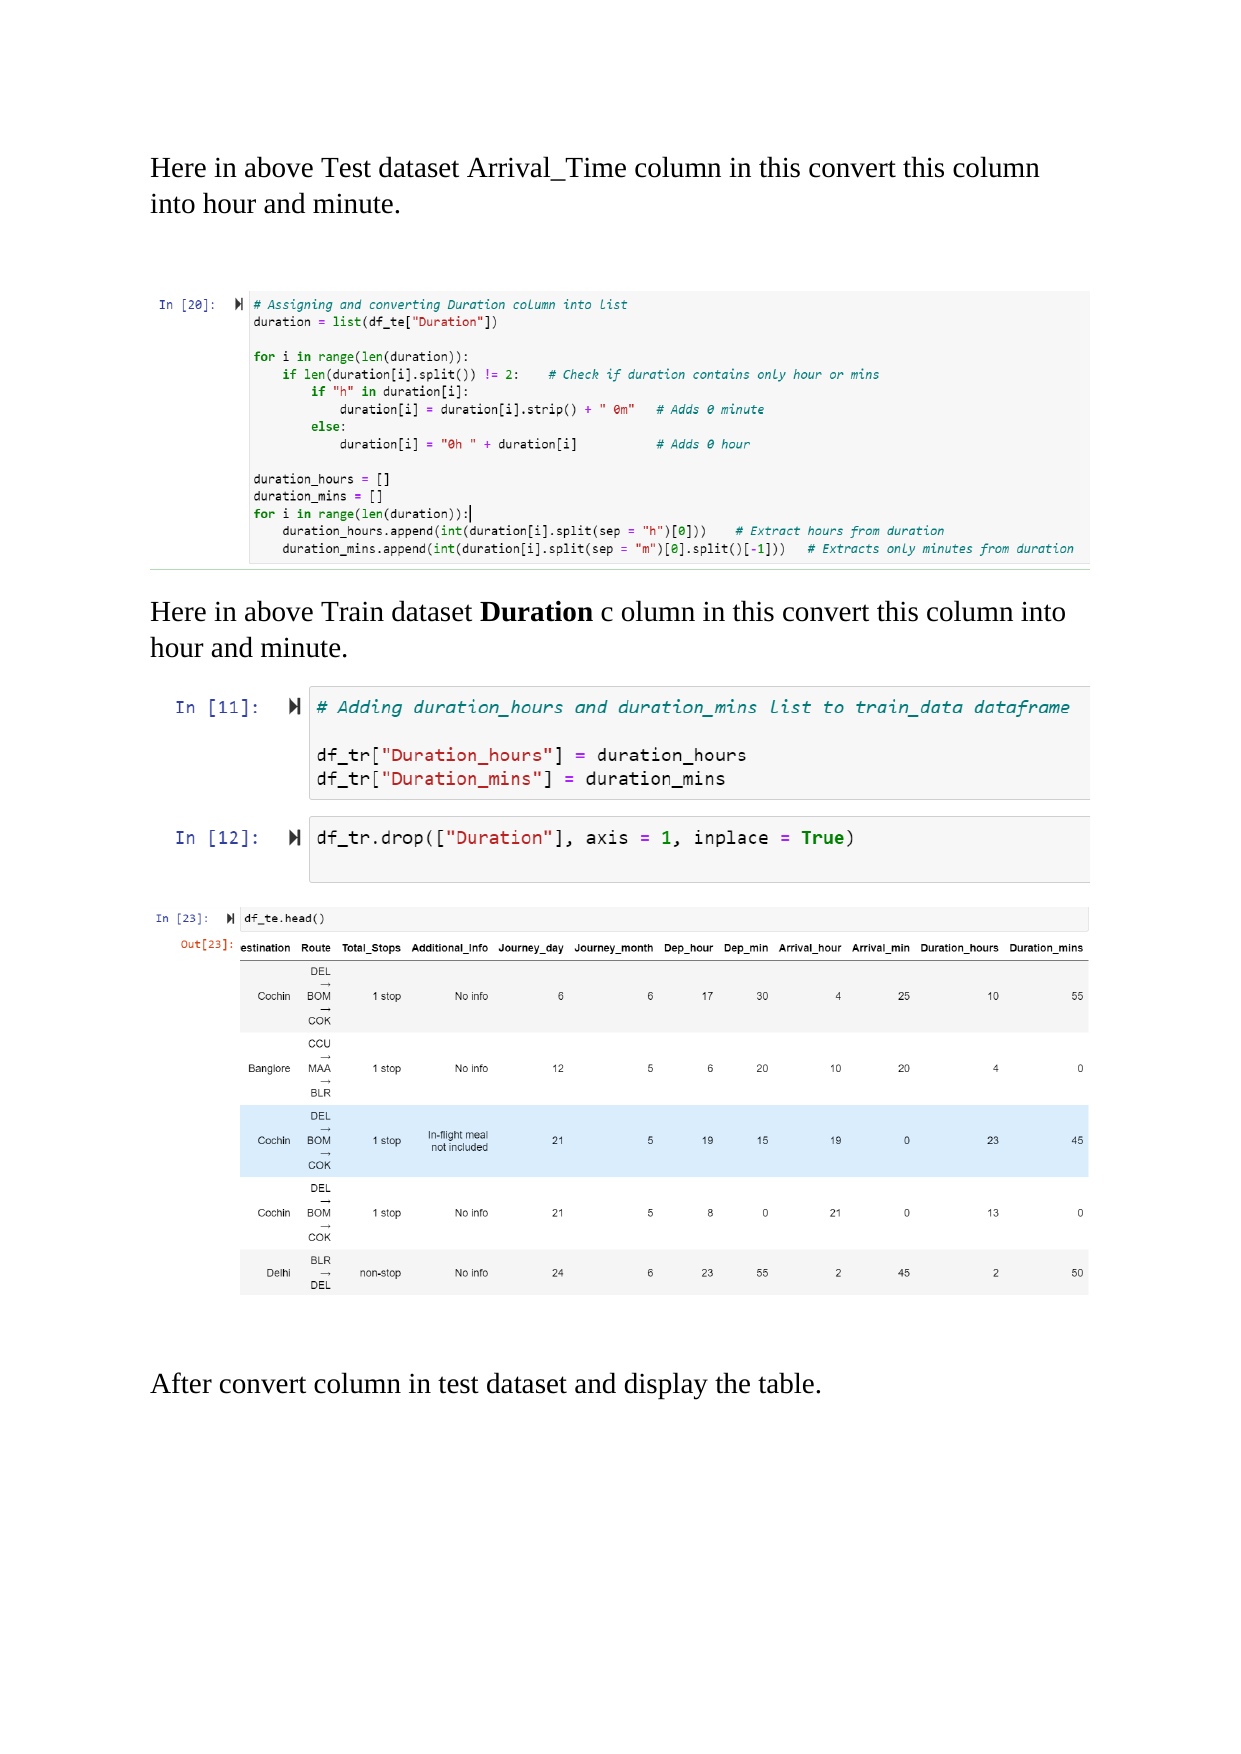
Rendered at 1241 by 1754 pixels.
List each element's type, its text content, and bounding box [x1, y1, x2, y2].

picture [150, 683, 1091, 889]
picture [150, 291, 1090, 576]
text Here in above Train dataset Duration c olumn in this convert this column into hour and minute. [150, 594, 1090, 664]
picture [150, 907, 1091, 1295]
text Here in above Test dataset Arrival_Time column in this convert this column into hour and minute. [150, 150, 1090, 220]
text After convert column in test dataset and display the table. [150, 1366, 1090, 1399]
